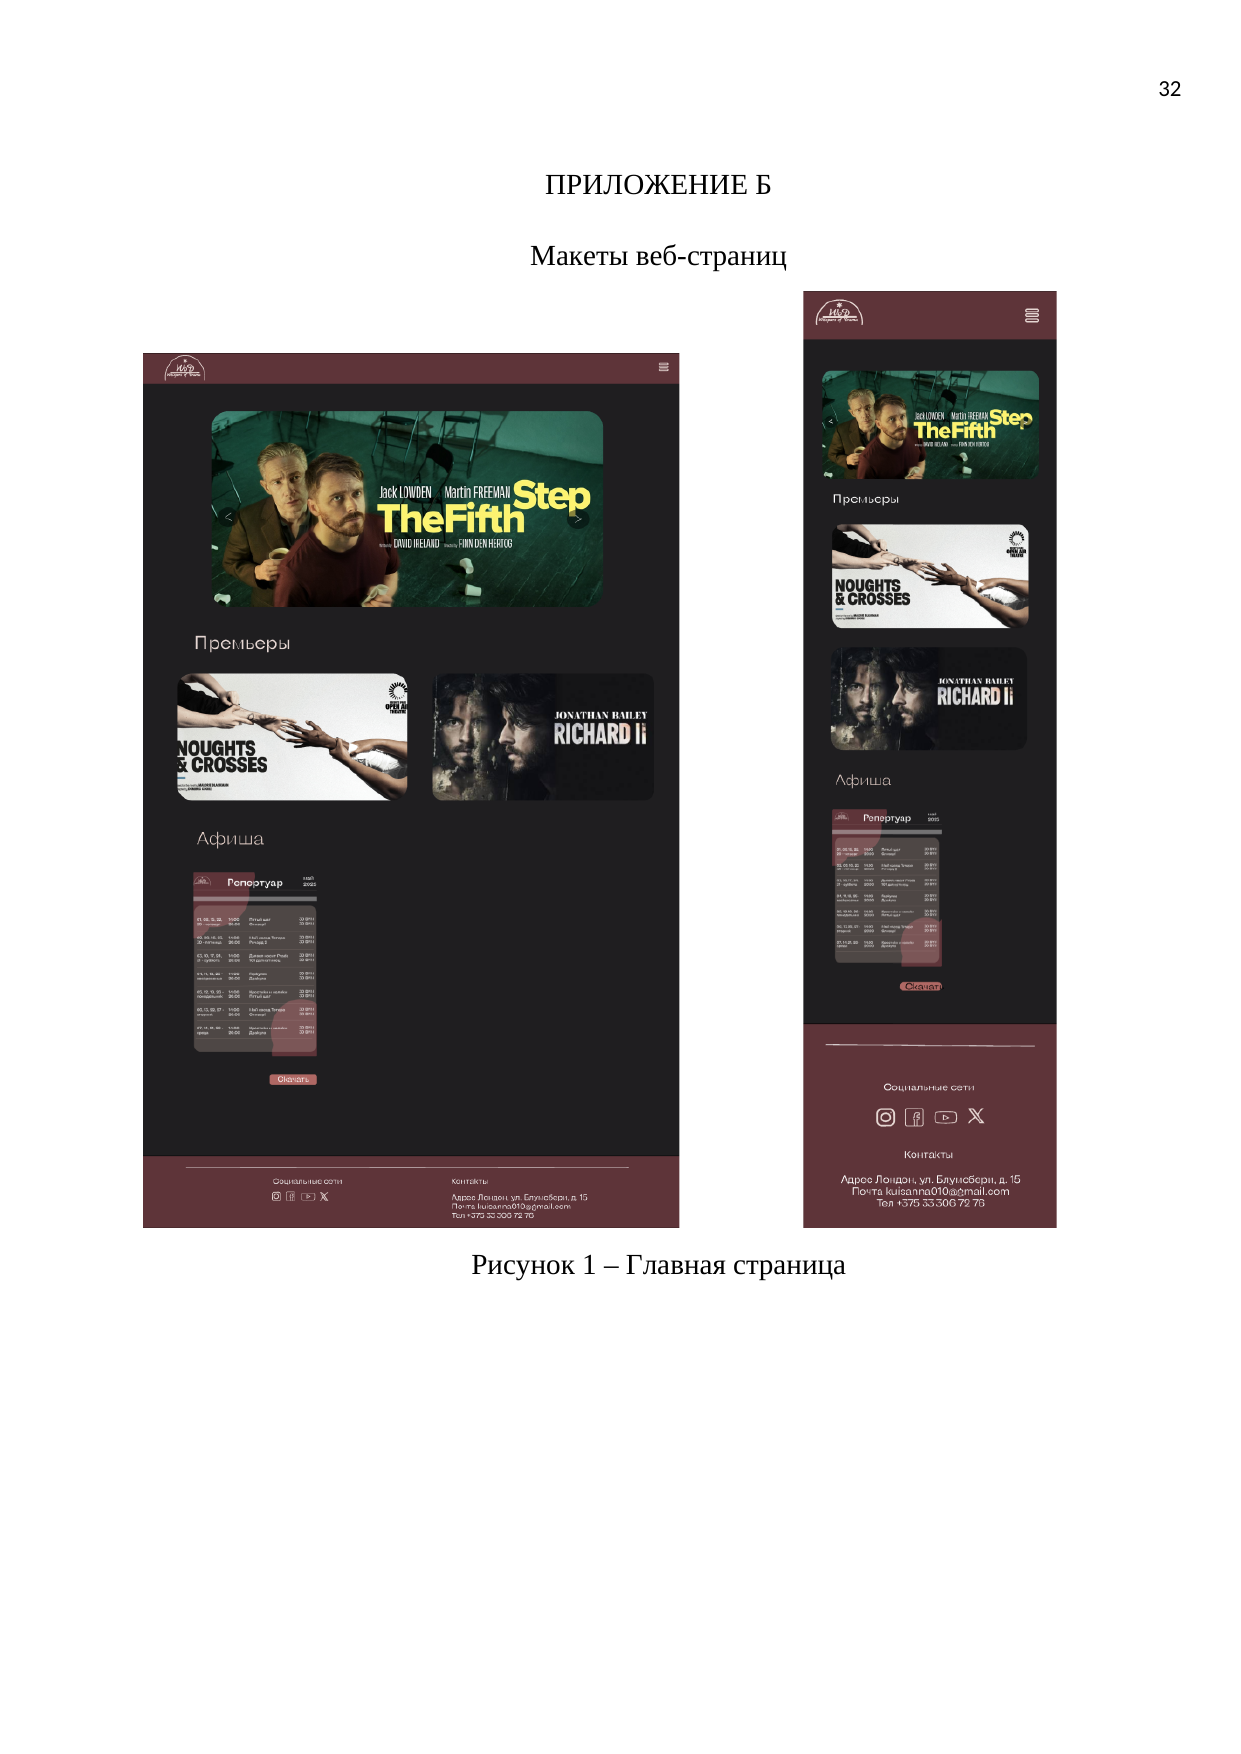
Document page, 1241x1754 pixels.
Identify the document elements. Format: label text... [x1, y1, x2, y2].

picture [143, 353, 680, 1228]
picture [803, 291, 1057, 1228]
text Макеты веб-страниц [136, 238, 1181, 272]
text Рисунок 1 – Главная страница [136, 1247, 1181, 1280]
text ПРИЛОЖЕНИЕ Б [136, 167, 1181, 201]
